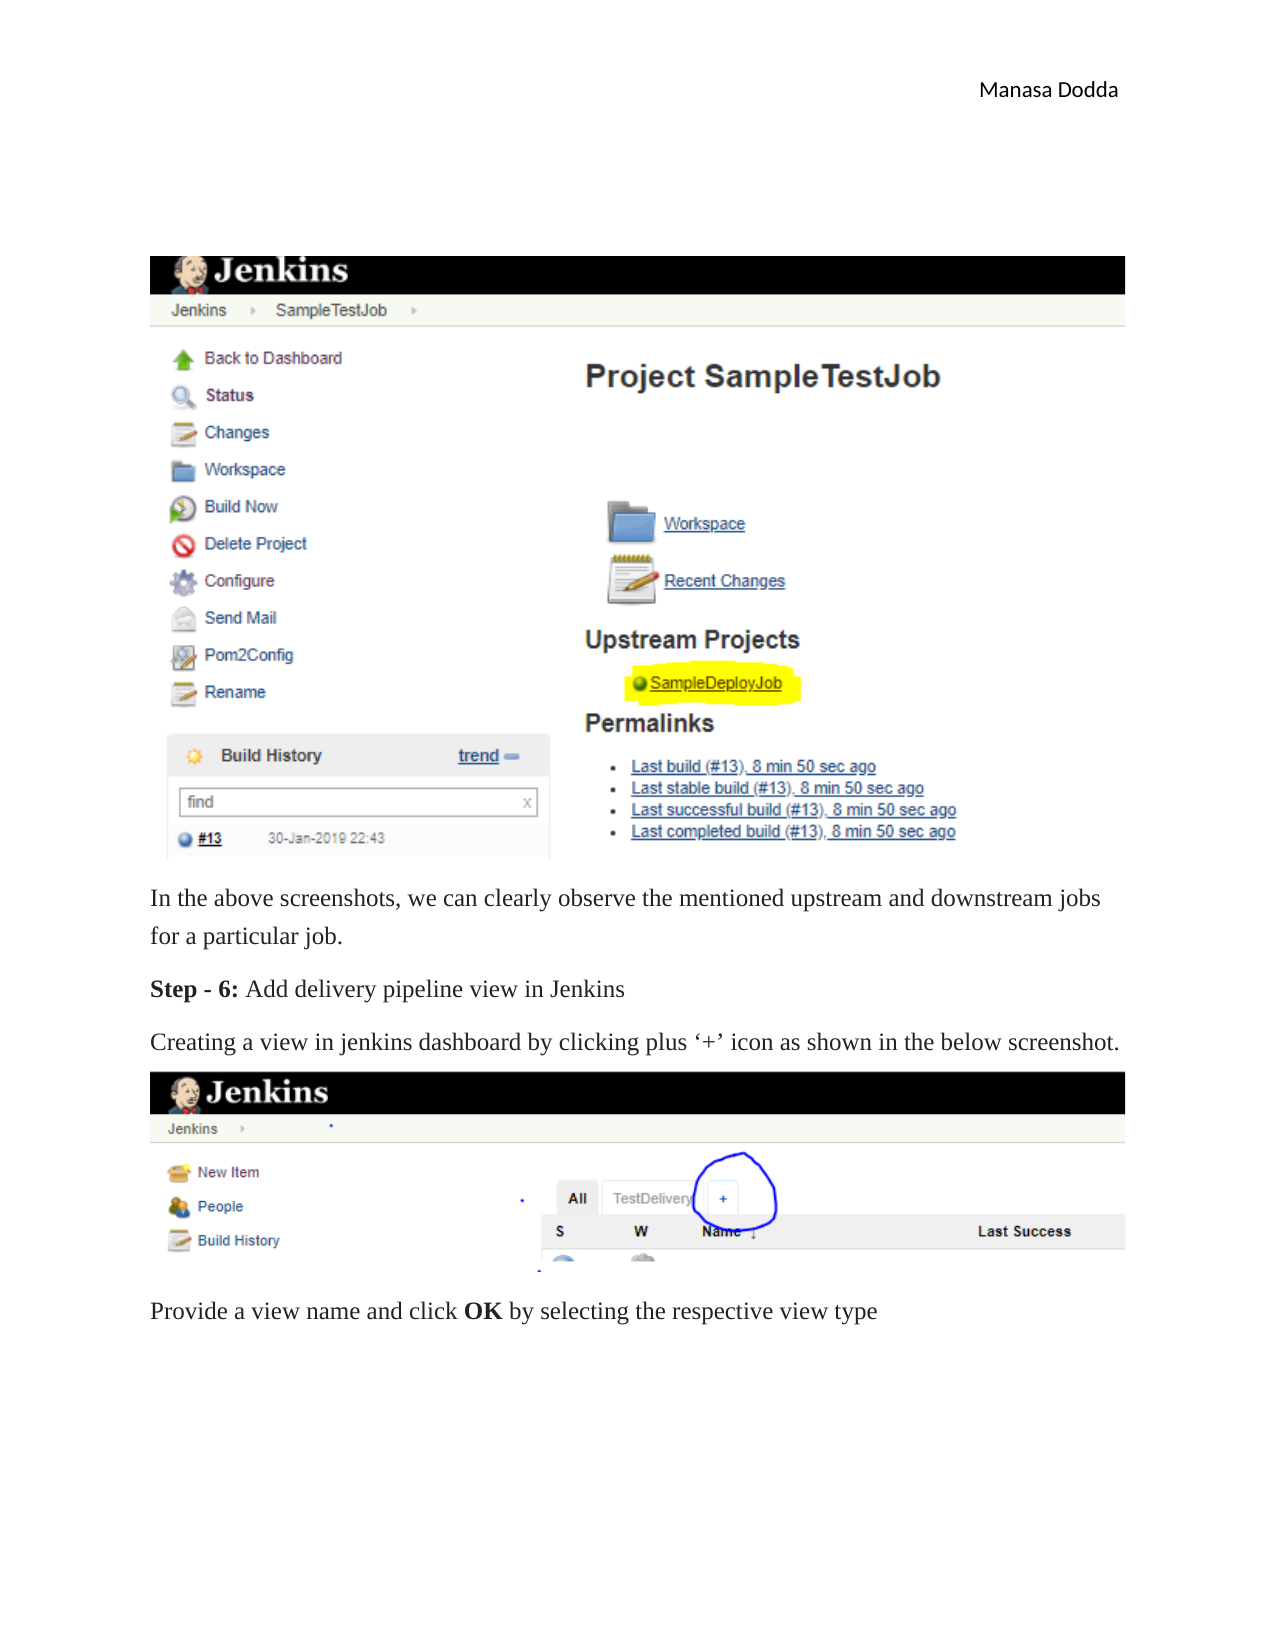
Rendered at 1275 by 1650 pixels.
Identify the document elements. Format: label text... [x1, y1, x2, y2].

text Step - 6: Add delivery pipeline view in Jenkins [150, 965, 1125, 1003]
picture [150, 256, 1125, 859]
text Creating a view in jenkins dashboard by clicking plus ‘+’ icon as shown in the below screenshot. [150, 1018, 1125, 1056]
picture [150, 1071, 1125, 1272]
text Provide a view name and click OK by selecting the respective view type [150, 1287, 1125, 1324]
text In the above screenshots, we can clearly observe the mentioned upstream and downstream jobs for a particular job. [150, 874, 1125, 949]
